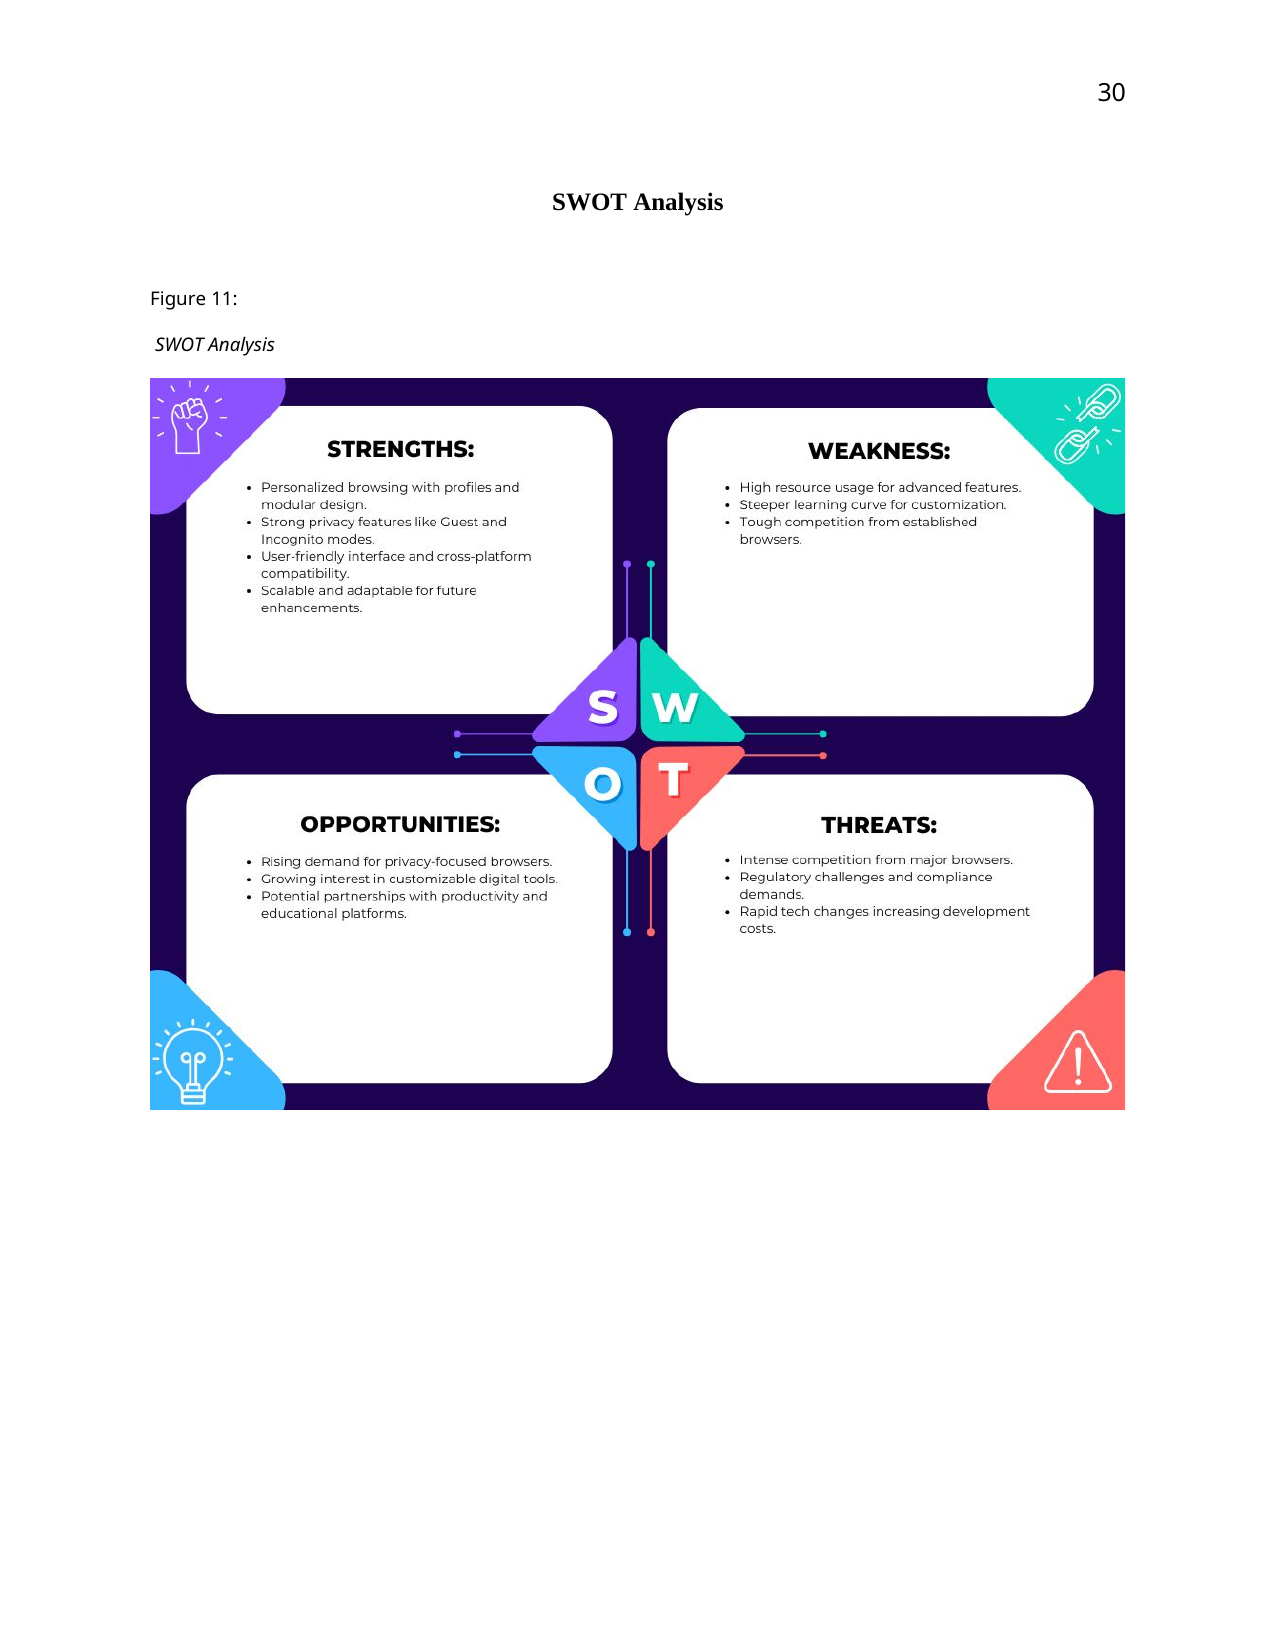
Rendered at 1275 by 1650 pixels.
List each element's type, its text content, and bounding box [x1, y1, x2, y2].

text SWOT Analysis [150, 332, 1125, 357]
subtitle SWOT Analysis [150, 187, 1125, 216]
picture [150, 378, 1125, 1110]
text Figure 11: [150, 285, 1125, 311]
